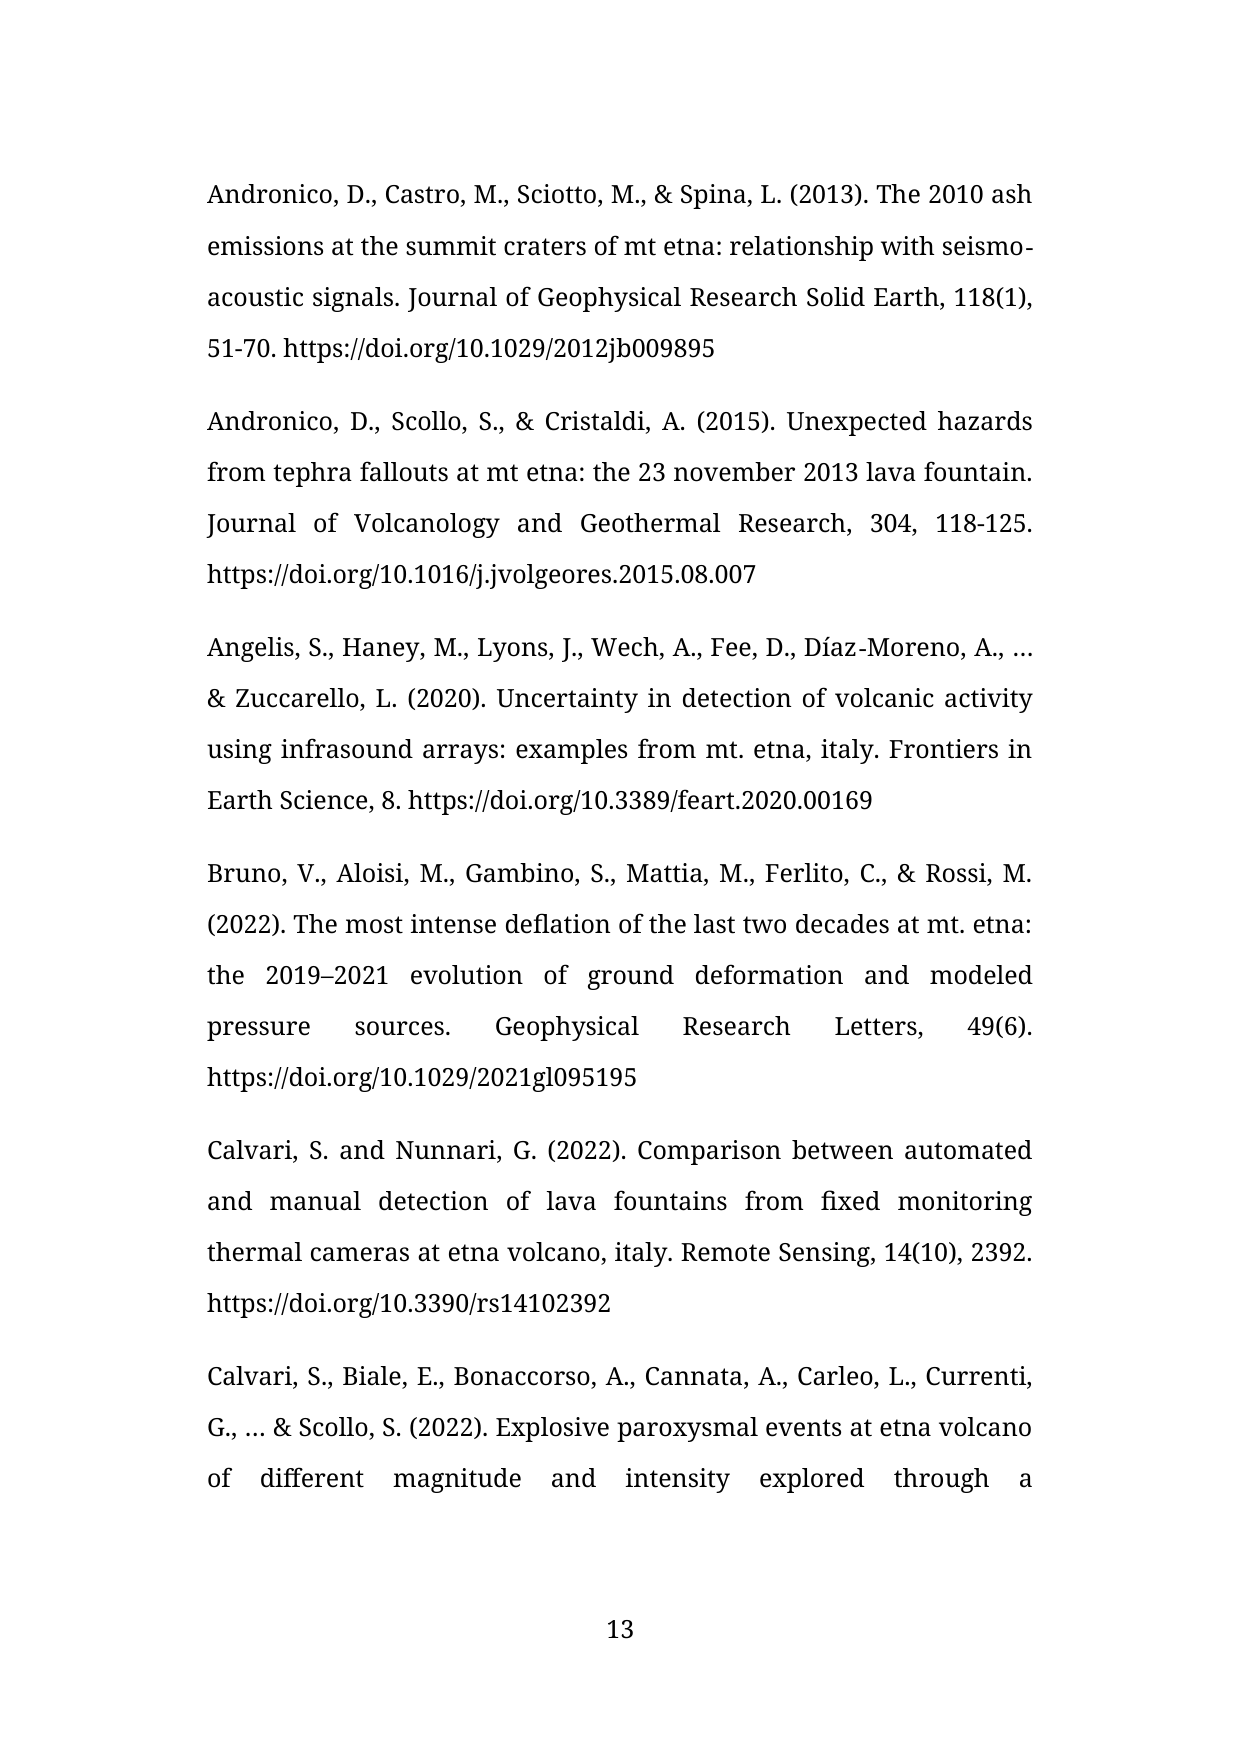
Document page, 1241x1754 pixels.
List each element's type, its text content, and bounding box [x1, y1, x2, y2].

text Angelis, S., Haney, M., Lyons, J., Wech, A., Fee, D., Díaz‐Moreno, A., … & Zuccarello, L. (2020). Uncertainty in detection of volcanic activity using infrasound arrays: examples from mt. etna, italy. Frontiers in Earth Science, 8. https://doi.org/10.3389/feart.2020.00169 [207, 629, 1033, 816]
text Calvari, S. and Nunnari, G. (2022). Comparison between automated and manual detection of lava fountains from fixed monitoring thermal cameras at etna volcano, italy. Remote Sensing, 14(10), 2392. https://doi.org/10.3390/rs14102392 [207, 1132, 1033, 1319]
text Andronico, D., Castro, M., Sciotto, M., & Spina, L. (2013). The 2010 ash emissions at the summit craters of mt etna: relationship with seismo‐acoustic signals. Journal of Geophysical Research Solid Earth, 118(1), 51-70. https://doi.org/10.1029/2012jb009895 [207, 177, 1033, 364]
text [207, 1358, 1033, 1494]
text Bruno, V., Aloisi, M., Gambino, S., Mattia, M., Ferlito, C., & Rossi, M. (2022). The most intense deflation of the last two decades at mt. etna: the 2019–2021 evolution of ground deformation and modeled pressure sources. Geophysical Research Letters, 49(6). https://doi.org/10.1029/2021gl095195 [207, 855, 1033, 1093]
text Andronico, D., Scollo, S., & Cristaldi, A. (2015). Unexpected hazards from tephra fallouts at mt etna: the 23 november 2013 lava fountain. Journal of Volcanology and Geothermal Research, 304, 118-125. https://doi.org/10.1016/j.jvolgeores.2015.08.007 [207, 403, 1033, 590]
